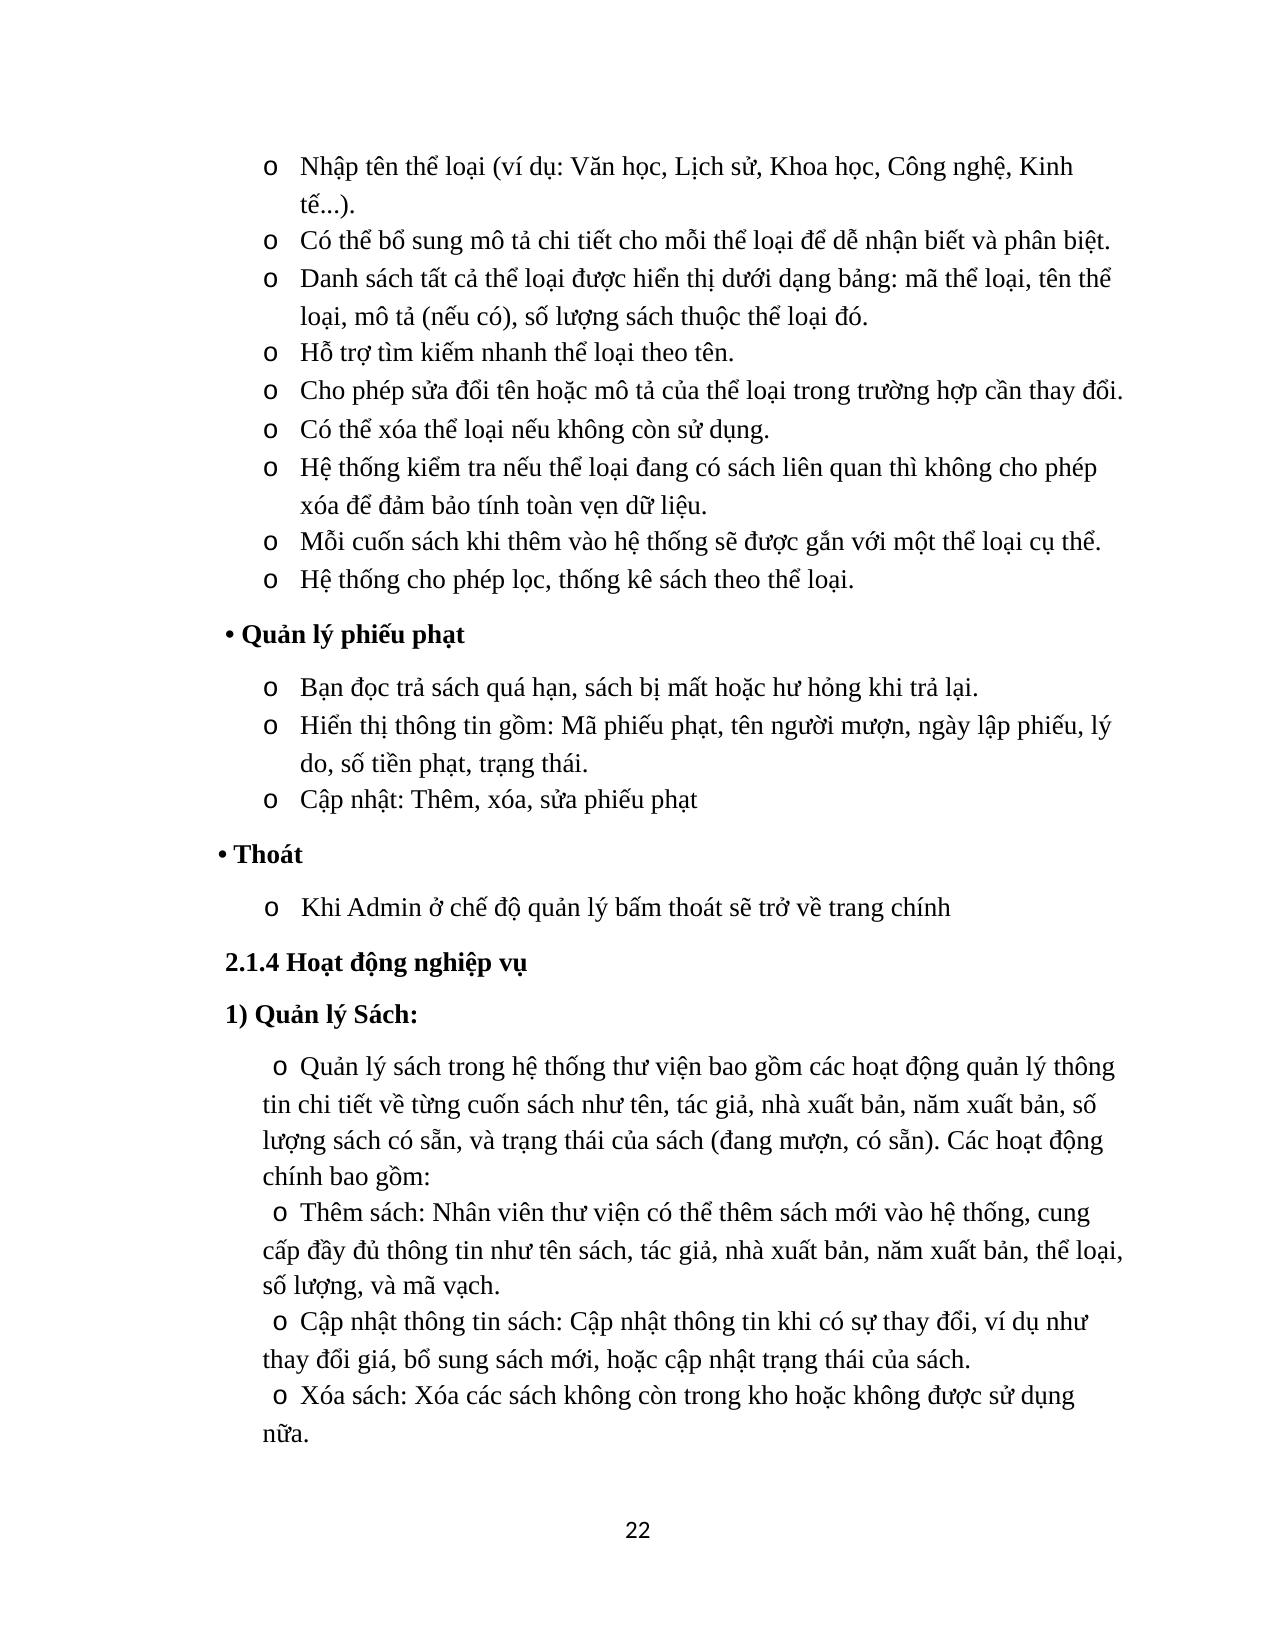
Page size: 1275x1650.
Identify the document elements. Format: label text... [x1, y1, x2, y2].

list Quản lý sách trong hệ thống thư viện bao gồm các hoạt động quản lý thông tin chi tiết về từng cuốn sách như tên, tác giả, nhà xuất bản, năm xuất bản, số lượng sách có sẵn, và trạng thái của sách (đang mượn, có sẵn). Các hoạt động chính bao gồm: [262, 1051, 1125, 1191]
list Có thể bổ sung mô tả chi tiết cho mỗi thể loại để dễ nhận biết và phân biệt. [262, 224, 1125, 257]
list Hiển thị thông tin gồm: Mã phiếu phạt, tên người mượn, ngày lập phiếu, lý do, số tiền phạt, trạng thái. [262, 709, 1125, 778]
list Bạn đọc trả sách quá hạn, sách bị mất hoặc hư hỏng khi trả lại. [262, 671, 1125, 704]
list Hệ thống cho phép lọc, thống kê sách theo thể loại. [262, 563, 1125, 597]
list Nhập tên thể loại (ví dụ: Văn học, Lịch sử, Khoa học, Công nghệ, Kinh tế...). [262, 150, 1125, 219]
text 2.1.4 Hoạt động nghiệp vụ [150, 946, 1125, 977]
list Xóa sách: Xóa các sách không còn trong kho hoặc không được sử dụng nữa. [262, 1379, 1125, 1448]
list Cho phép sửa đổi tên hoặc mô tả của thể loại trong trường hợp cần thay đổi. [262, 374, 1125, 408]
list Mỗi cuốn sách khi thêm vào hệ thống sẽ được gắn với một thể loại cụ thể. [262, 525, 1125, 558]
list Cập nhật: Thêm, xóa, sửa phiếu phạt [262, 783, 1125, 817]
list Thêm sách: Nhân viên thư viện có thể thêm sách mới vào hệ thống, cung cấp đầy đủ thông tin như tên sách, tác giả, nhà xuất bản, năm xuất bản, thể loại, số lượng, và mã vạch. [262, 1196, 1125, 1301]
text • Quản lý phiếu phạt [150, 618, 1125, 650]
list Hệ thống kiểm tra nếu thể loại đang có sách liên quan thì không cho phép xóa để đảm bảo tính toàn vẹn dữ liệu. [262, 451, 1125, 520]
text 1) Quản lý Sách: [225, 998, 1125, 1029]
list Cập nhật thông tin sách: Cập nhật thông tin khi có sự thay đổi, ví dụ như thay đổi giá, bổ sung sách mới, hoặc cập nhật trạng thái của sách. [262, 1305, 1125, 1374]
list Khi Admin ở chế độ quản lý bấm thoát sẽ trở về trang chính [263, 891, 1125, 924]
list Hỗ trợ tìm kiếm nhanh thể loại theo tên. [262, 336, 1125, 369]
text • Thoát [150, 838, 1125, 869]
list Có thể xóa thể loại nếu không còn sử dụng. [262, 413, 1125, 446]
list Danh sách tất cả thể loại được hiển thị dưới dạng bảng: mã thể loại, tên thể loại, mô tả (nếu có), số lượng sách thuộc thể loại đó. [262, 262, 1125, 331]
